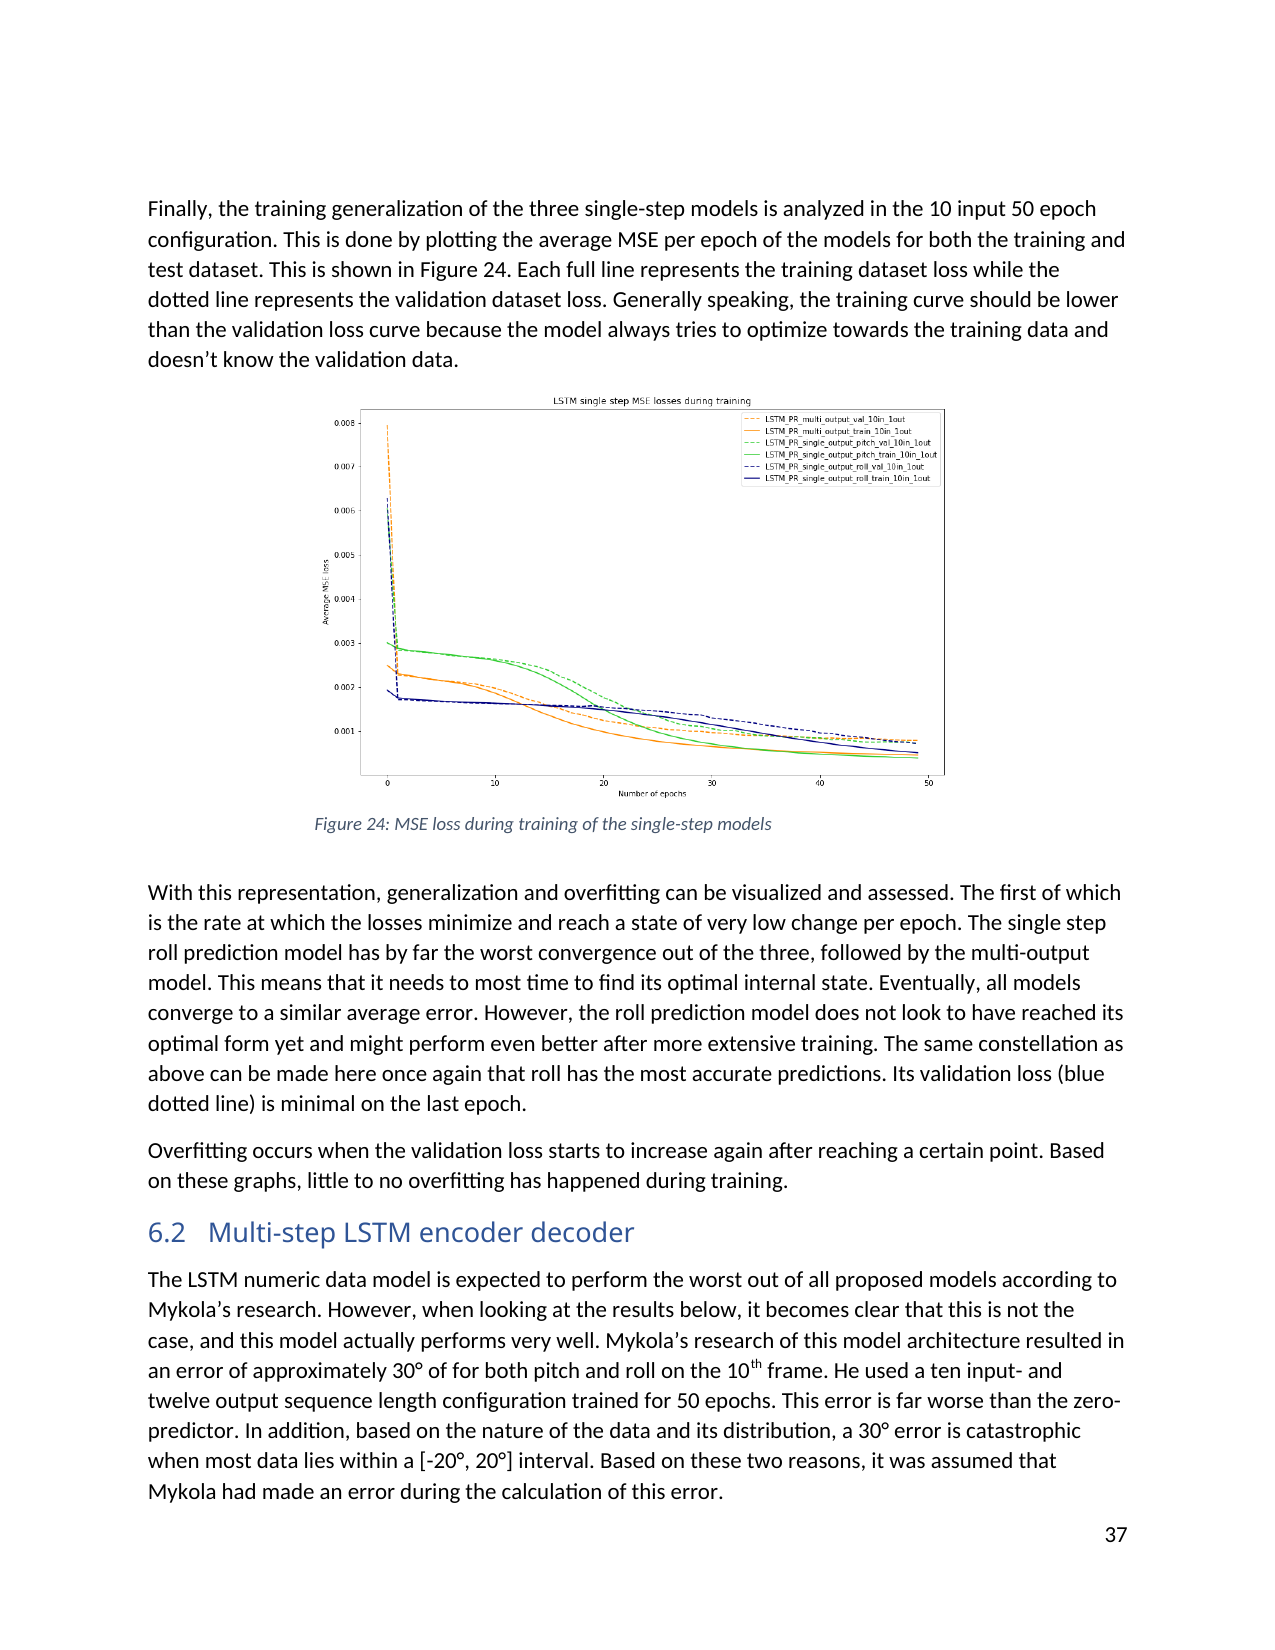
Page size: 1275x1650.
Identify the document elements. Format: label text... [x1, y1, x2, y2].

text The LSTM numeric data model is expected to perform the worst out of all proposed models according to Mykola’s research. However, when looking at the results below, it becomes clear that this is not the case, and this model actually performs very well. Mykola’s research of this model architecture resulted in an error of approximately 30° of for both pitch and roll on the 10th frame. He used a ten input- and twelve output sequence length configuration trained for 50 epochs. This error is far worse than the zero-predictor. In addition, based on the nature of the data and its distribution, a 30° error is catastrophic when most data lies within a [-20°, 20°] interval. Based on these two reasons, it was assumed that Mykola had made an error during the calculation of this error. [148, 1265, 1127, 1505]
subtitle Multi-step LSTM encoder decoder [148, 1213, 1127, 1250]
picture [314, 390, 961, 803]
text Finally, the training generalization of the three single-step models is analyzed in the 10 input 50 epoch configuration. This is done by plotting the average MSE per epoch of the models for both the training and test dataset. This is shown in Figure 24. Each full line represents the training dataset loss while the dotted line represents the validation dataset loss. Generally speaking, the training curve should be lower than the validation loss curve because the model always tries to optimize towards the training data and doesn’t know the validation data. [148, 194, 1127, 373]
text Overfitting occurs when the validation loss starts to increase again after reaching a certain point. Based on these graphs, little to no overfitting has happened during training. [148, 1136, 1127, 1194]
